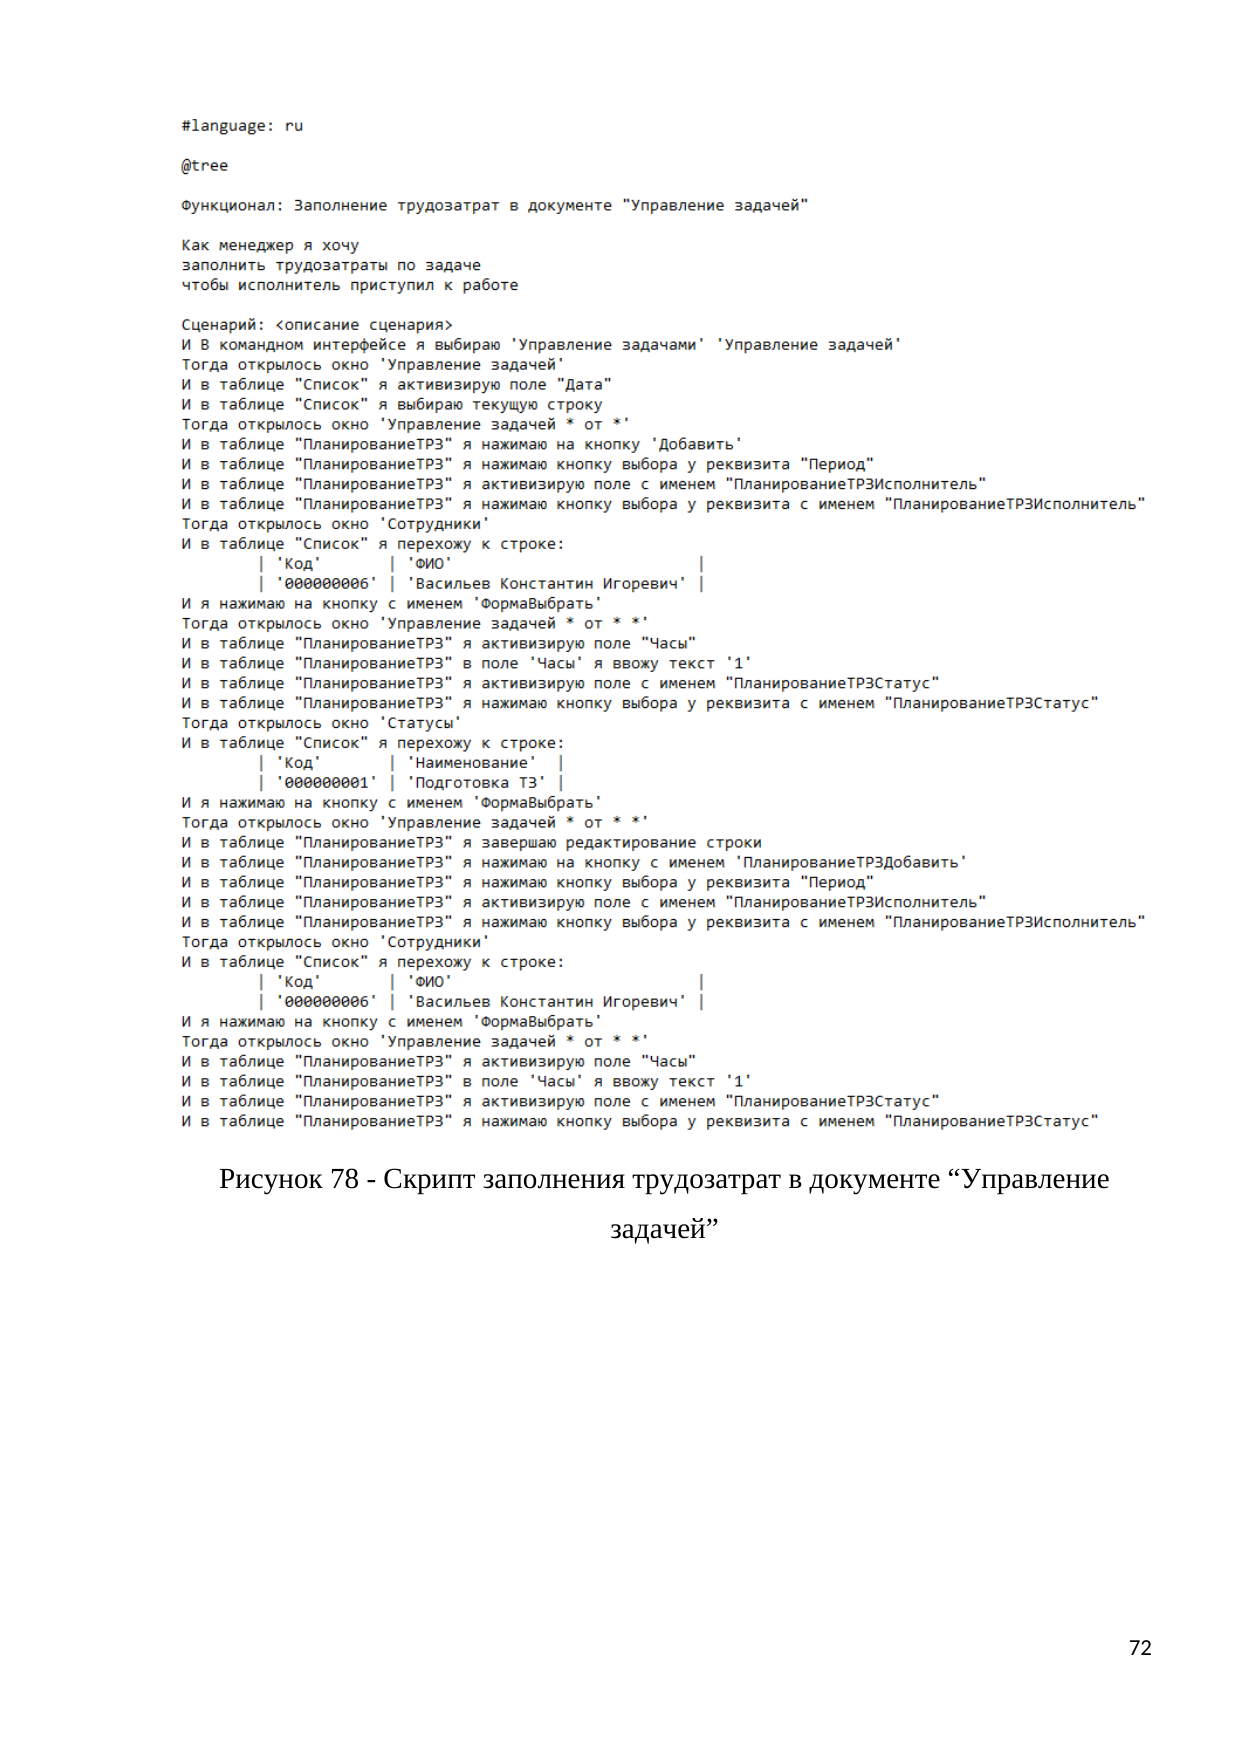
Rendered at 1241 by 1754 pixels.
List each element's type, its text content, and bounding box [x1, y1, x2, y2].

picture [177, 118, 1152, 1131]
text Рисунок 78 - Скрипт заполнения трудозатрат в документе “Управление задачей” [177, 1161, 1152, 1245]
